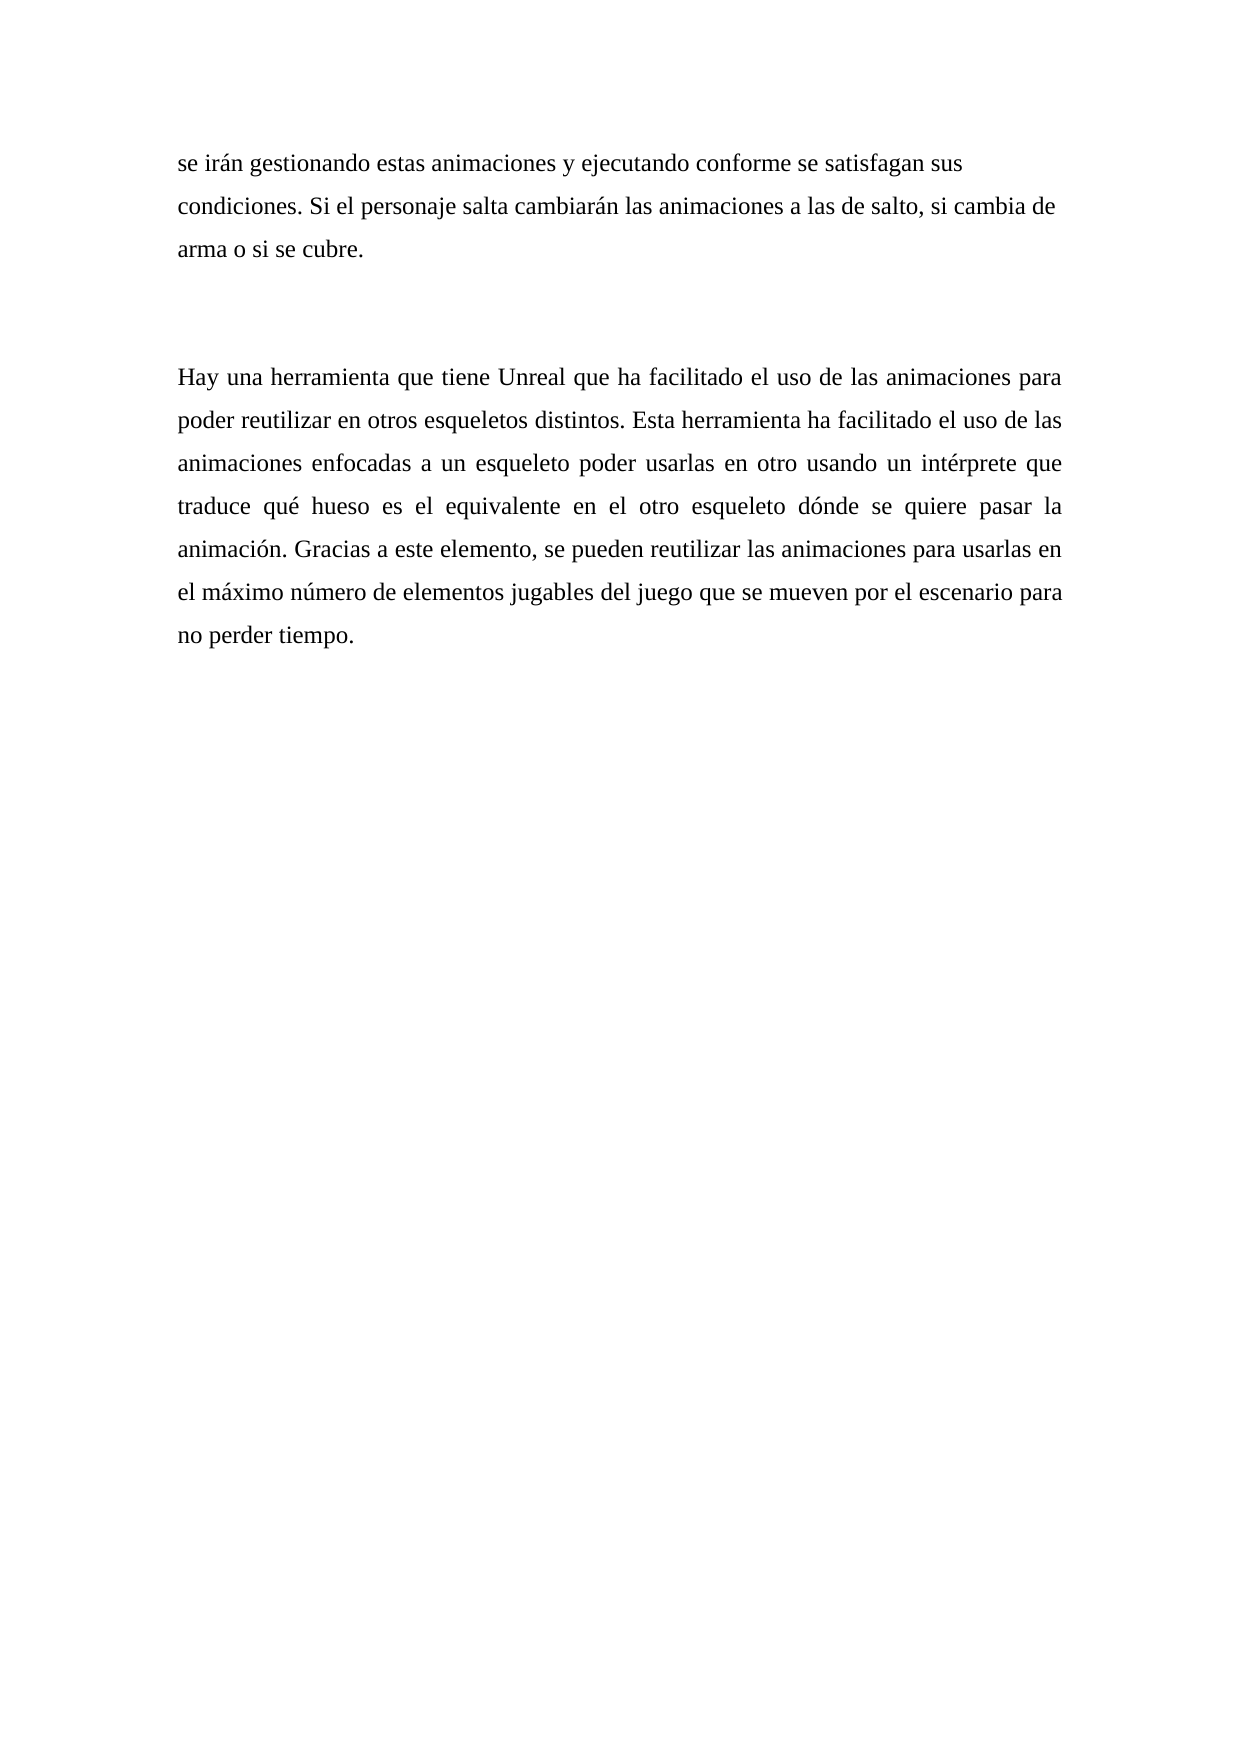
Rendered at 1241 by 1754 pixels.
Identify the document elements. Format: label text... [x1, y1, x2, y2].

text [177, 148, 1063, 263]
text Hay una herramienta que tiene Unreal que ha facilitado el uso de las animaciones para poder reutilizar en otros esqueletos distintos. Esta herramienta ha facilitado el uso de las animaciones enfocadas a un esqueleto poder usarlas en otro usando un intérprete que traduce qué hueso es el equivalente en el otro esqueleto dónde se quiere pasar la animación. Gracias a este elemento, se pueden reutilizar las animaciones para usarlas en el máximo número de elementos jugables del juego que se mueven por el escenario para no perder tiempo. [177, 362, 1063, 649]
